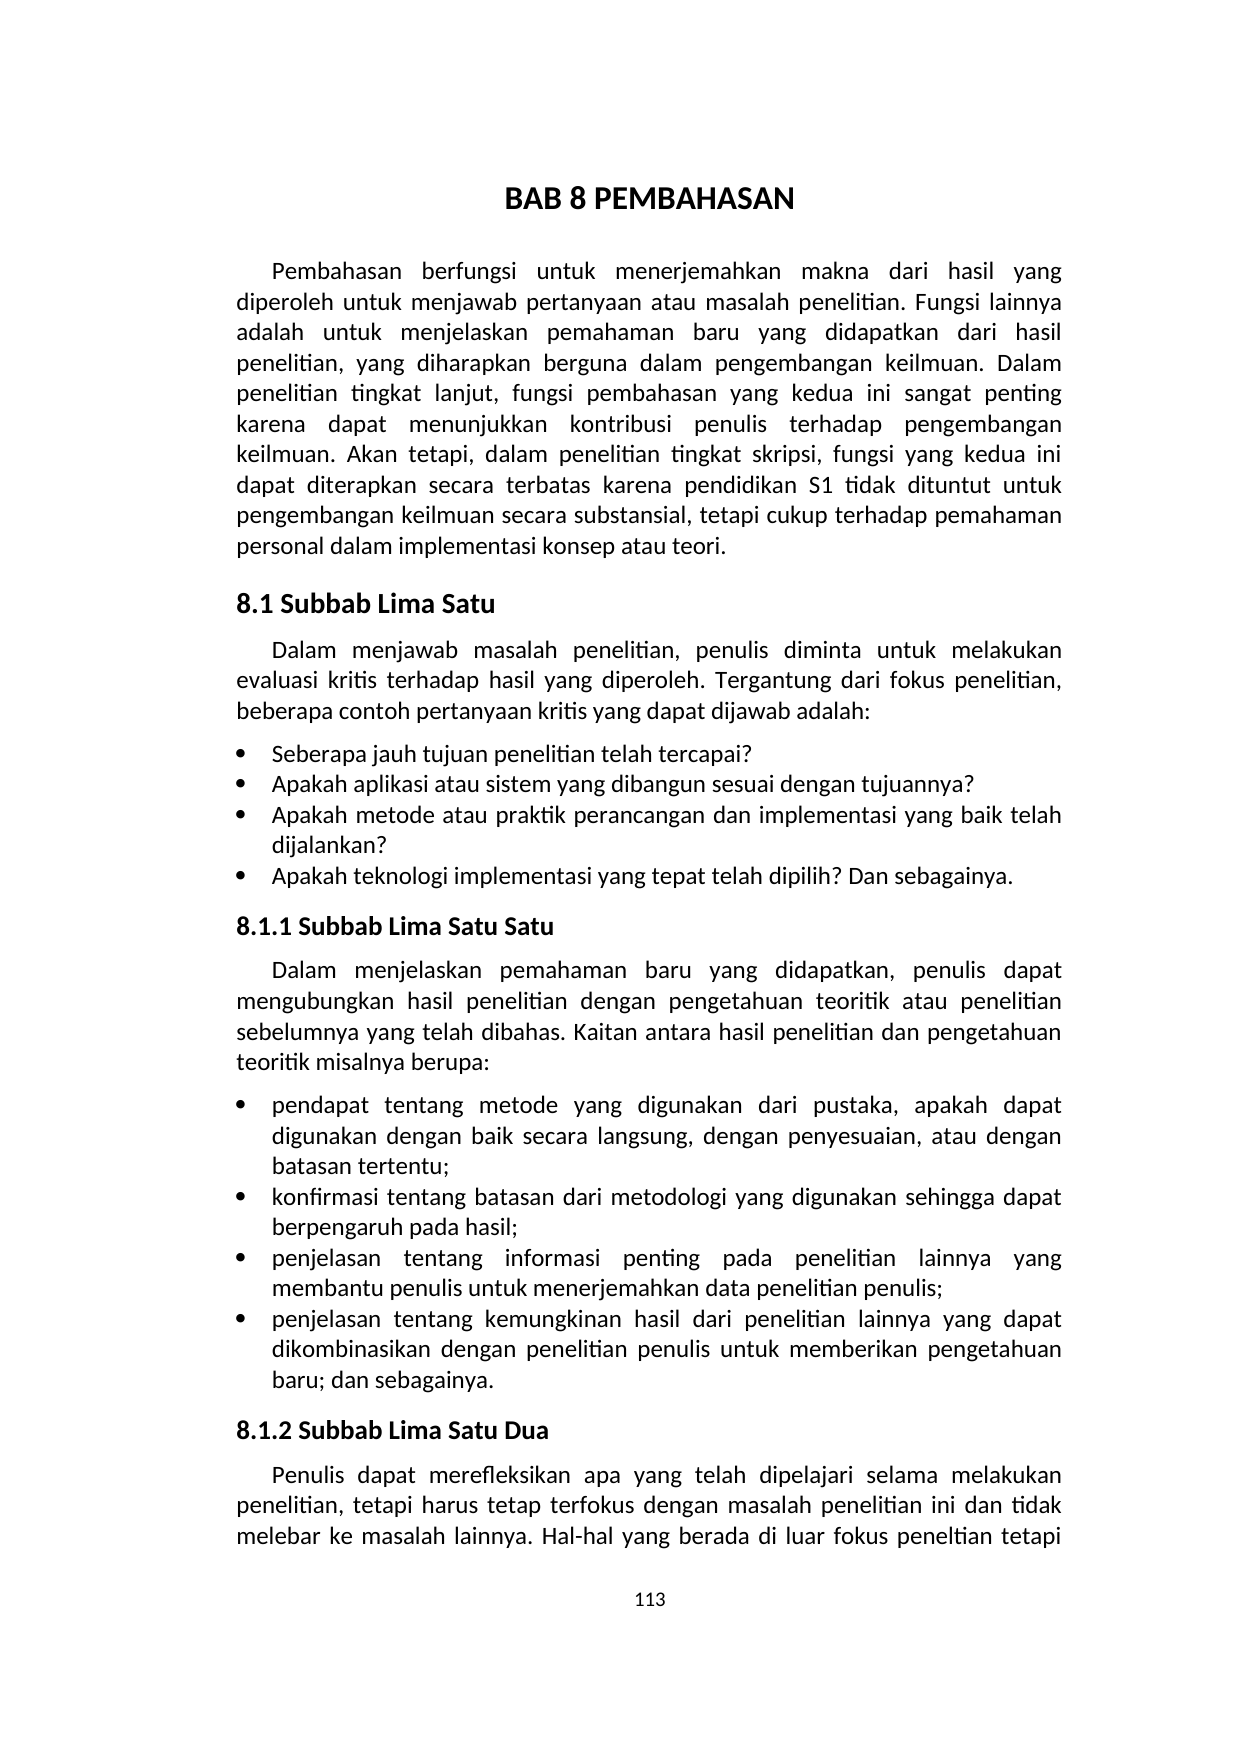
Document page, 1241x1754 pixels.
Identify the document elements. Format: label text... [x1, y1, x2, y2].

list Apakah aplikasi atau sistem yang dibangun sesuai dengan tujuannya? [236, 768, 1063, 799]
list pendapat tentang metode yang digunakan dari pustaka, apakah dapat digunakan dengan baik secara langsung, dengan penyesuaian, atau dengan batasan tertentu; [236, 1089, 1063, 1181]
text Dalam menjelaskan pemahaman baru yang didapatkan, penulis dapat mengubungkan hasil penelitian dengan pengetahuan teoritik atau penelitian sebelumnya yang telah dibahas. Kaitan antara hasil penelitian dan pengetahuan teoritik misalnya berupa: [236, 955, 1063, 1077]
subtitle Subbab Lima Satu [236, 586, 1063, 621]
list Apakah teknologi implementasi yang tepat telah dipilih? Dan sebagainya. [236, 860, 1063, 890]
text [236, 1459, 1063, 1550]
text Dalam menjawab masalah penelitian, penulis diminta untuk melakukan evaluasi kritis terhadap hasil yang diperoleh. Tergantung dari fokus penelitian, beberapa contoh pertanyaan kritis yang dapat dijawab adalah: [236, 634, 1063, 725]
list konfirmasi tentang batasan dari metodologi yang digunakan sehingga dapat berpengaruh pada hasil; [236, 1181, 1063, 1242]
text Pembahasan berfungsi untuk menerjemahkan makna dari hasil yang diperoleh untuk menjawab pertanyaan atau masalah penelitian. Fungsi lainnya adalah untuk menjelaskan pemahaman baru yang didapatkan dari hasil penelitian, yang diharapkan berguna dalam pengembangan keilmuan. Dalam penelitian tingkat lanjut, fungsi pembahasan yang kedua ini sangat penting karena dapat menunjukkan kontribusi penulis terhadap pengembangan keilmuan. Akan tetapi, dalam penelitian tingkat skripsi, fungsi yang kedua ini dapat diterapkan secara terbatas karena pendidikan S1 tidak dituntut untuk pengembangan keilmuan secara substansial, tetapi cukup terhadap pemahaman personal dalam implementasi konsep atau teori. [236, 255, 1063, 561]
subtitle PEMBAHASAN [236, 177, 1063, 218]
list Seberapa jauh tujuan penelitian telah tercapai? [236, 738, 1063, 768]
subtitle Subbab Lima Satu Satu [236, 909, 1063, 942]
list penjelasan tentang informasi penting pada penelitian lainnya yang membantu penulis untuk menerjemahkan data penelitian penulis; [236, 1242, 1063, 1303]
list penjelasan tentang kemungkinan hasil dari penelitian lainnya yang dapat dikombinasikan dengan penelitian penulis untuk memberikan pengetahuan baru; dan sebagainya. [236, 1303, 1063, 1394]
subtitle Subbab Lima Satu Dua [236, 1413, 1063, 1446]
list Apakah metode atau praktik perancangan dan implementasi yang baik telah dijalankan? [236, 799, 1063, 860]
